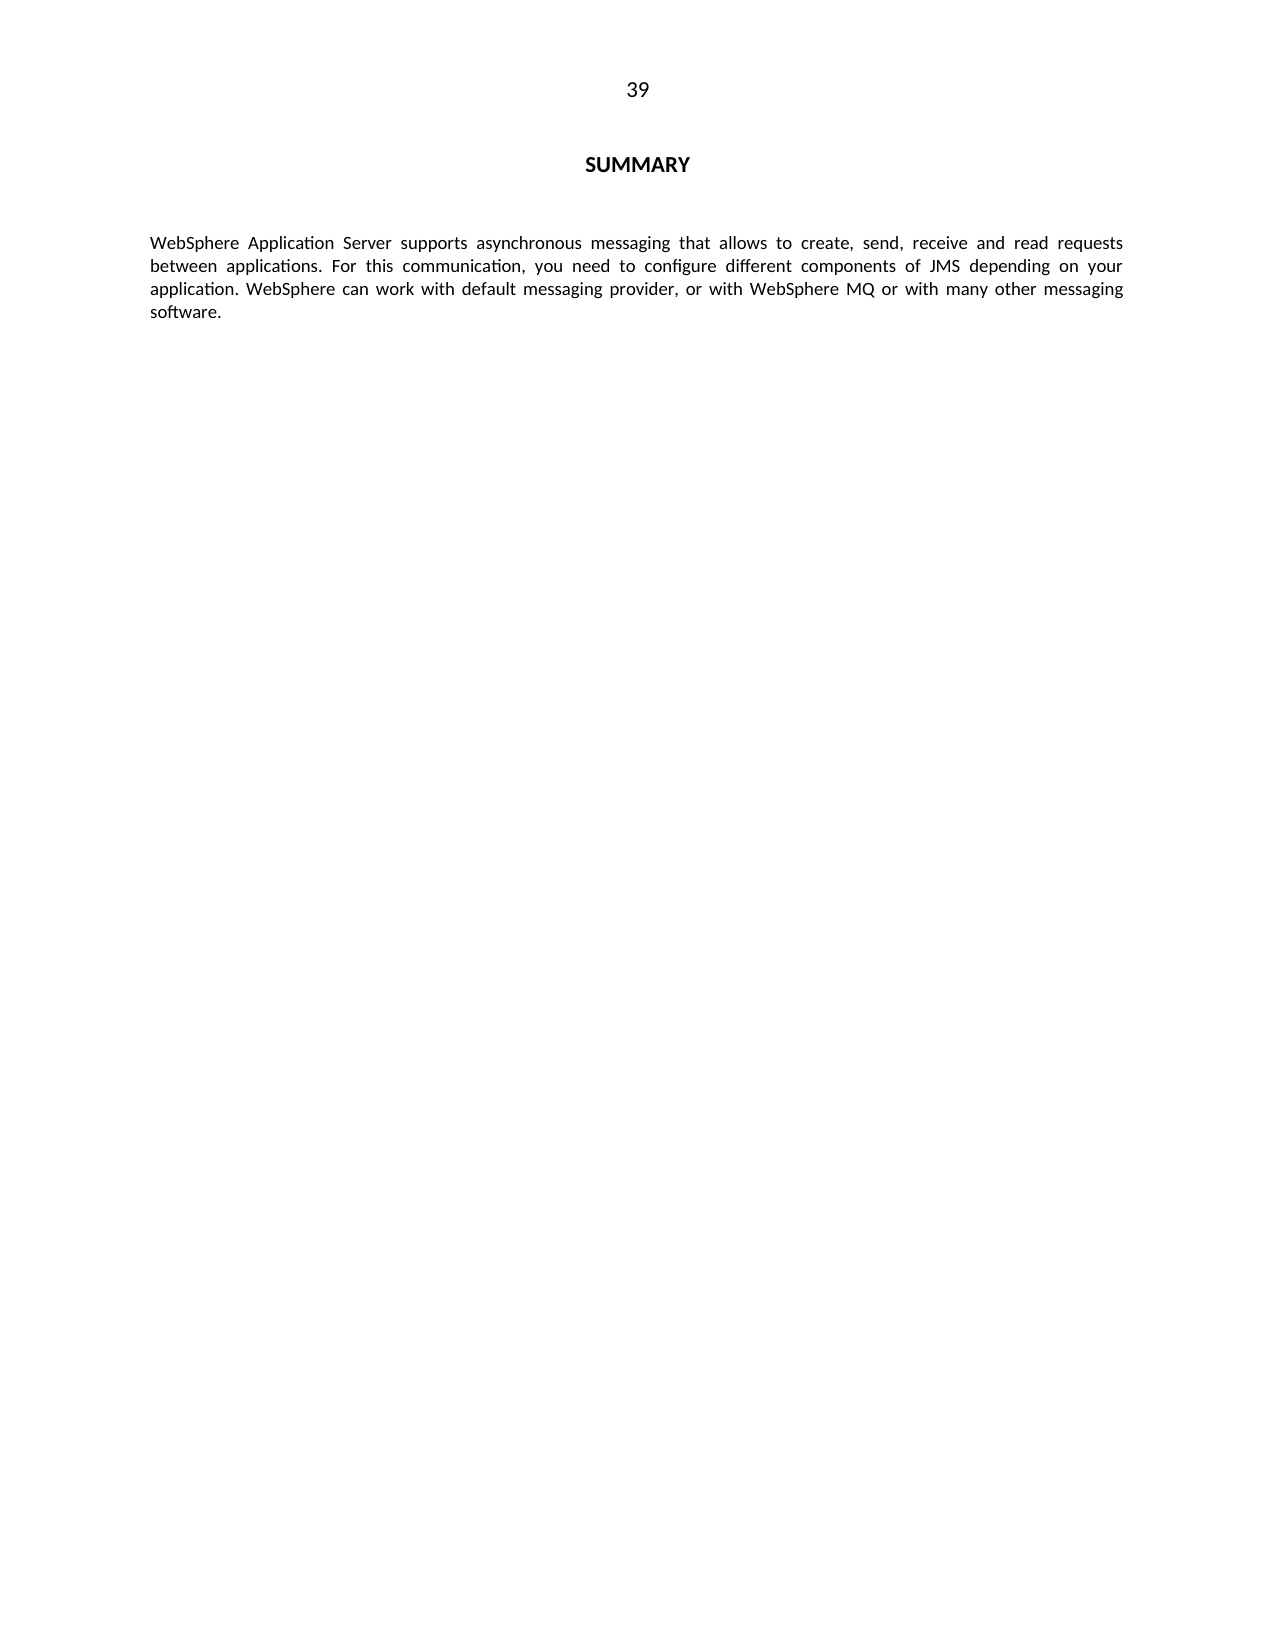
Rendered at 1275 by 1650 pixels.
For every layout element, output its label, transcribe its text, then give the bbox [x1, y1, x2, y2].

text WebSphere Application Server supports asynchronous messaging that allows to create, send, receive and read requests between applications. For this communication, you need to configure different components of JMS depending on your application. WebSphere can work with default messaging provider, or with WebSphere MQ or with many other messaging software. [150, 231, 1125, 323]
subtitle SUMMARY [150, 150, 1125, 178]
